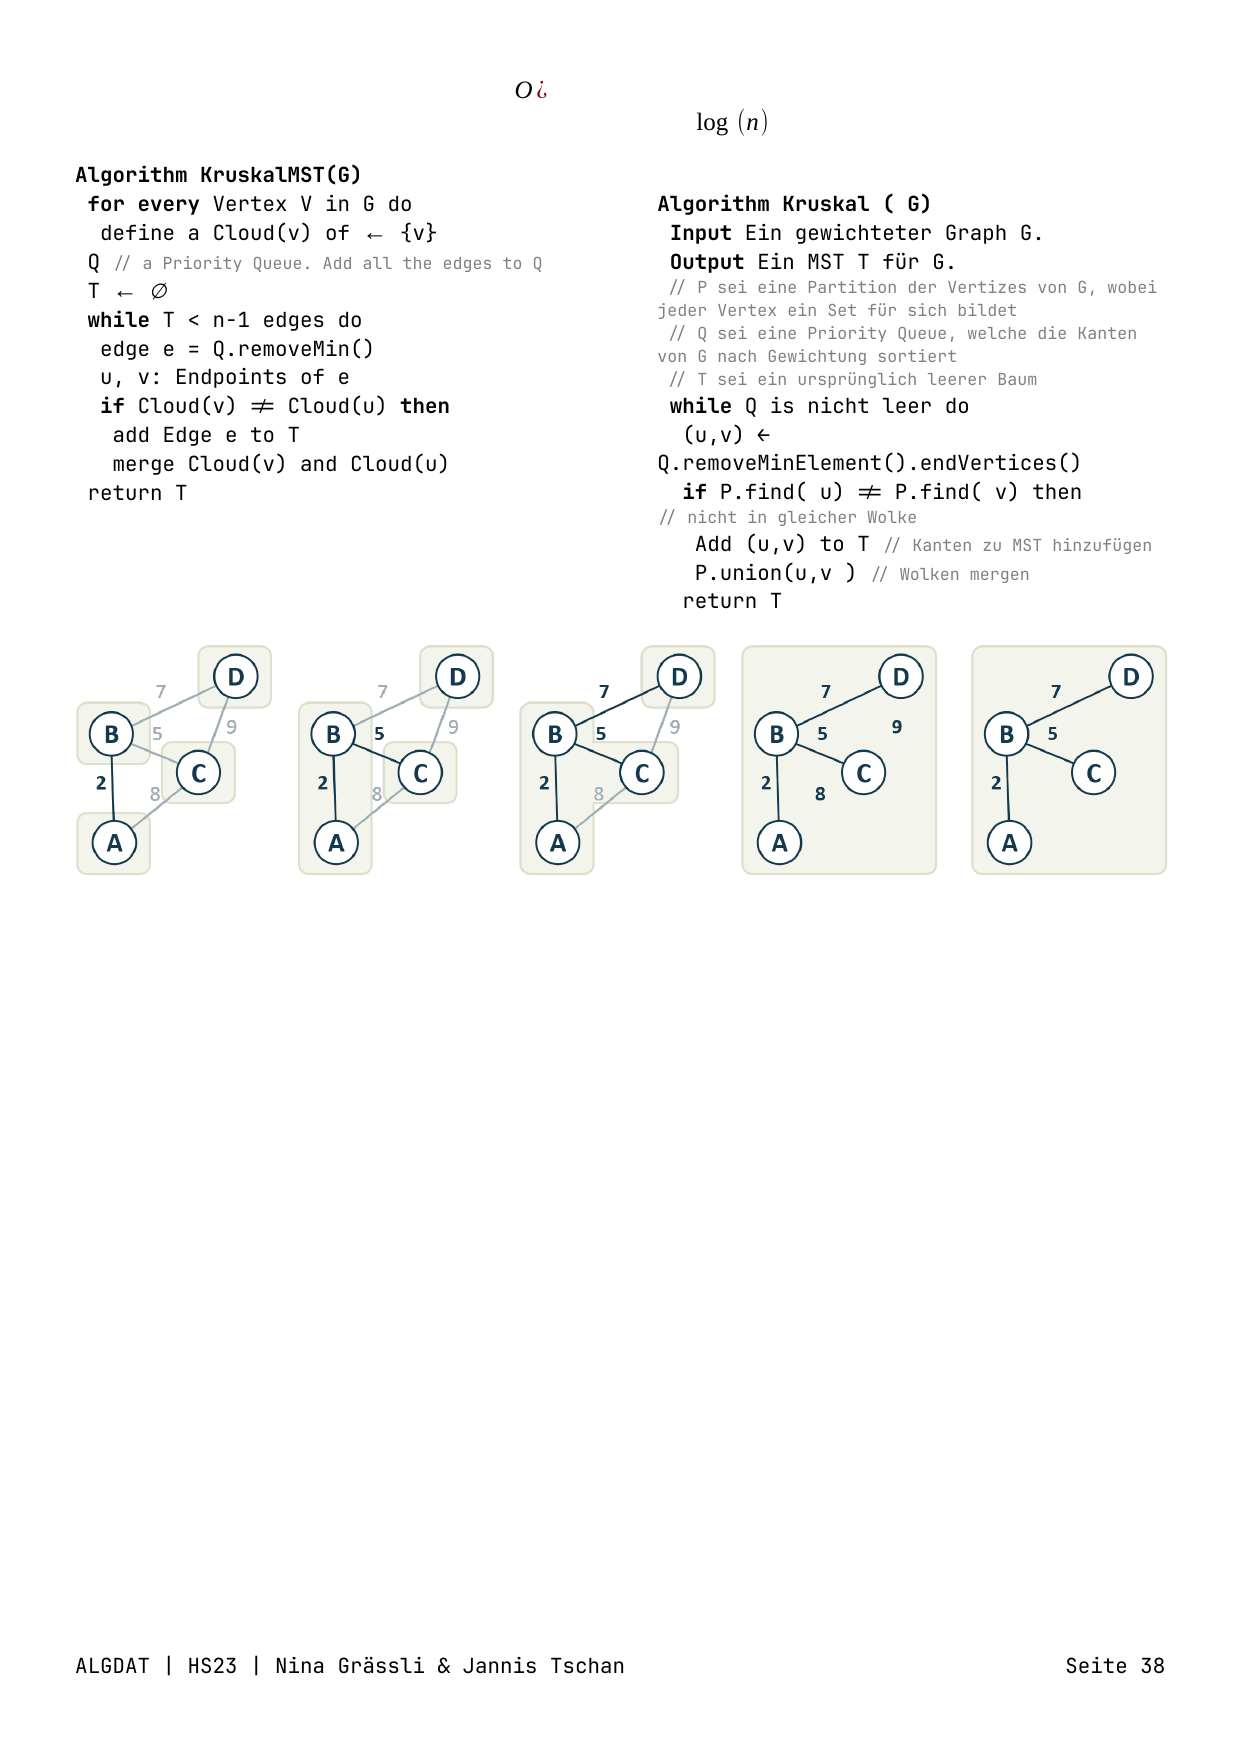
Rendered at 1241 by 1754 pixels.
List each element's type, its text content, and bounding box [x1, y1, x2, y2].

text if Cloud(v) != Cloud(u) then [75, 392, 583, 420]
text T [75, 277, 583, 304]
picture [75, 645, 1168, 875]
text (u,v) ← Q.removeMinElement().endVertices() [657, 421, 1165, 477]
text Output Ein MST T für G. [657, 248, 1165, 275]
text merge Cloud(v) and Cloud(u) [75, 450, 583, 478]
text // P sei eine Partition der Vertizes von G, wobei jeder Vertex ein Set für sich bildet [657, 277, 1165, 322]
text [75, 75, 1165, 137]
text Algorithm KruskalMST(G) [75, 161, 583, 189]
text return T [75, 479, 583, 506]
text Add (u,v) to T // Kanten zu MST hinzufügen [657, 530, 1165, 557]
text define a Cloud(v) of {v} [75, 219, 583, 247]
text u, v: Endpoints of e [75, 363, 583, 391]
text while T < n-1 edges do [75, 306, 583, 333]
text // T sei ein ursprünglich leerer Baum [657, 369, 1165, 391]
text edge e = Q.removeMin() [75, 335, 583, 362]
text Q // a Priority Queue. Add all the edges to Q [75, 248, 583, 276]
text // Q sei eine Priority Queue, welche die Kanten von G nach Gewichtung sortiert [657, 323, 1165, 368]
text if P.find( u) != P.find( v) then // nicht in gleicher Wolke [657, 478, 1165, 529]
text return T [657, 588, 1165, 615]
text Input Ein gewichteter Graph G. [657, 219, 1165, 247]
text for every Vertex V in G do [75, 190, 583, 218]
text add Edge e to T [75, 421, 583, 449]
text while Q is nicht leer do [657, 392, 1165, 419]
text Algorithm Kruskal ( G) [657, 190, 1165, 218]
text P.union(u,v ) // Wolken mergen [657, 559, 1165, 586]
